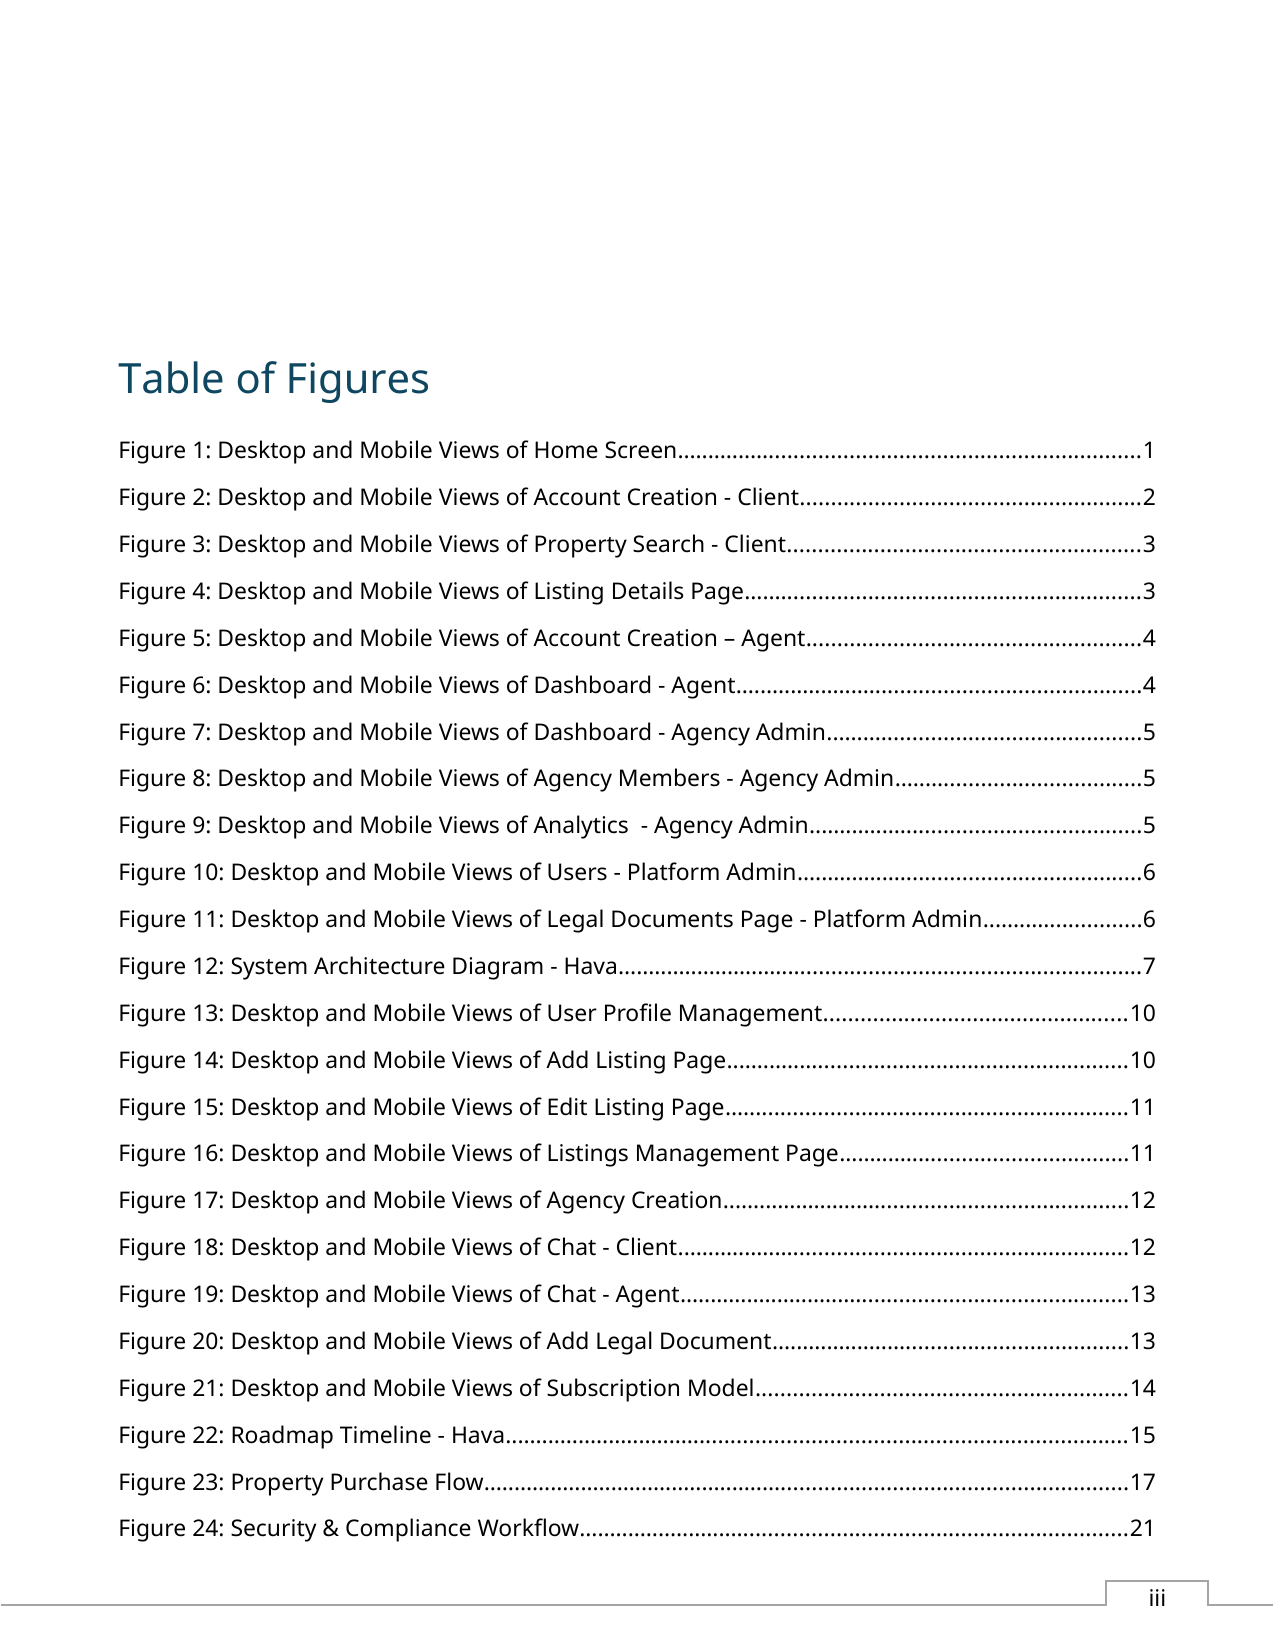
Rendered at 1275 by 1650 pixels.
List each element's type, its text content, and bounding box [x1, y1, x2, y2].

text Figure 24: Security & Compliance Workflow 21 [118, 1512, 1157, 1543]
text Figure 16: Desktop and Mobile Views of Listings Management Page 11 [118, 1137, 1157, 1168]
text Figure 17: Desktop and Mobile Views of Agency Creation 12 [118, 1184, 1157, 1215]
subtitle Table of Figures [118, 349, 1157, 406]
text Figure 4: Desktop and Mobile Views of Listing Details Page 3 [118, 575, 1157, 606]
text Figure 14: Desktop and Mobile Views of Add Listing Page 10 [118, 1043, 1157, 1075]
text Figure 10: Desktop and Mobile Views of Users - Platform Admin 6 [118, 856, 1157, 887]
text Figure 8: Desktop and Mobile Views of Agency Members - Agency Admin 5 [118, 762, 1157, 793]
text Figure 5: Desktop and Mobile Views of Account Creation – Agent 4 [118, 622, 1157, 653]
text Figure 11: Desktop and Mobile Views of Legal Documents Page - Platform Admin 6 [118, 903, 1157, 934]
text Figure 1: Desktop and Mobile Views of Home Screen 1 [118, 434, 1157, 465]
text Figure 12: System Architecture Diagram - Hava 7 [118, 950, 1157, 981]
text Figure 20: Desktop and Mobile Views of Add Legal Document 13 [118, 1325, 1157, 1356]
text Figure 2: Desktop and Mobile Views of Account Creation - Client 2 [118, 481, 1157, 512]
text Figure 7: Desktop and Mobile Views of Dashboard - Agency Admin 5 [118, 715, 1157, 747]
text Figure 9: Desktop and Mobile Views of Analytics - Agency Admin 5 [118, 809, 1157, 840]
text Figure 23: Property Purchase Flow 17 [118, 1465, 1157, 1497]
text Figure 19: Desktop and Mobile Views of Chat - Agent 13 [118, 1278, 1157, 1309]
text Figure 13: Desktop and Mobile Views of User Profile Management 10 [118, 997, 1157, 1028]
text Figure 3: Desktop and Mobile Views of Property Search - Client 3 [118, 528, 1157, 559]
text Figure 6: Desktop and Mobile Views of Dashboard - Agent 4 [118, 668, 1157, 700]
text Figure 21: Desktop and Mobile Views of Subscription Model 14 [118, 1372, 1157, 1403]
text Figure 18: Desktop and Mobile Views of Chat - Client 12 [118, 1231, 1157, 1262]
text Figure 15: Desktop and Mobile Views of Edit Listing Page 11 [118, 1090, 1157, 1122]
text Figure 22: Roadmap Timeline - Hava 15 [118, 1418, 1157, 1450]
